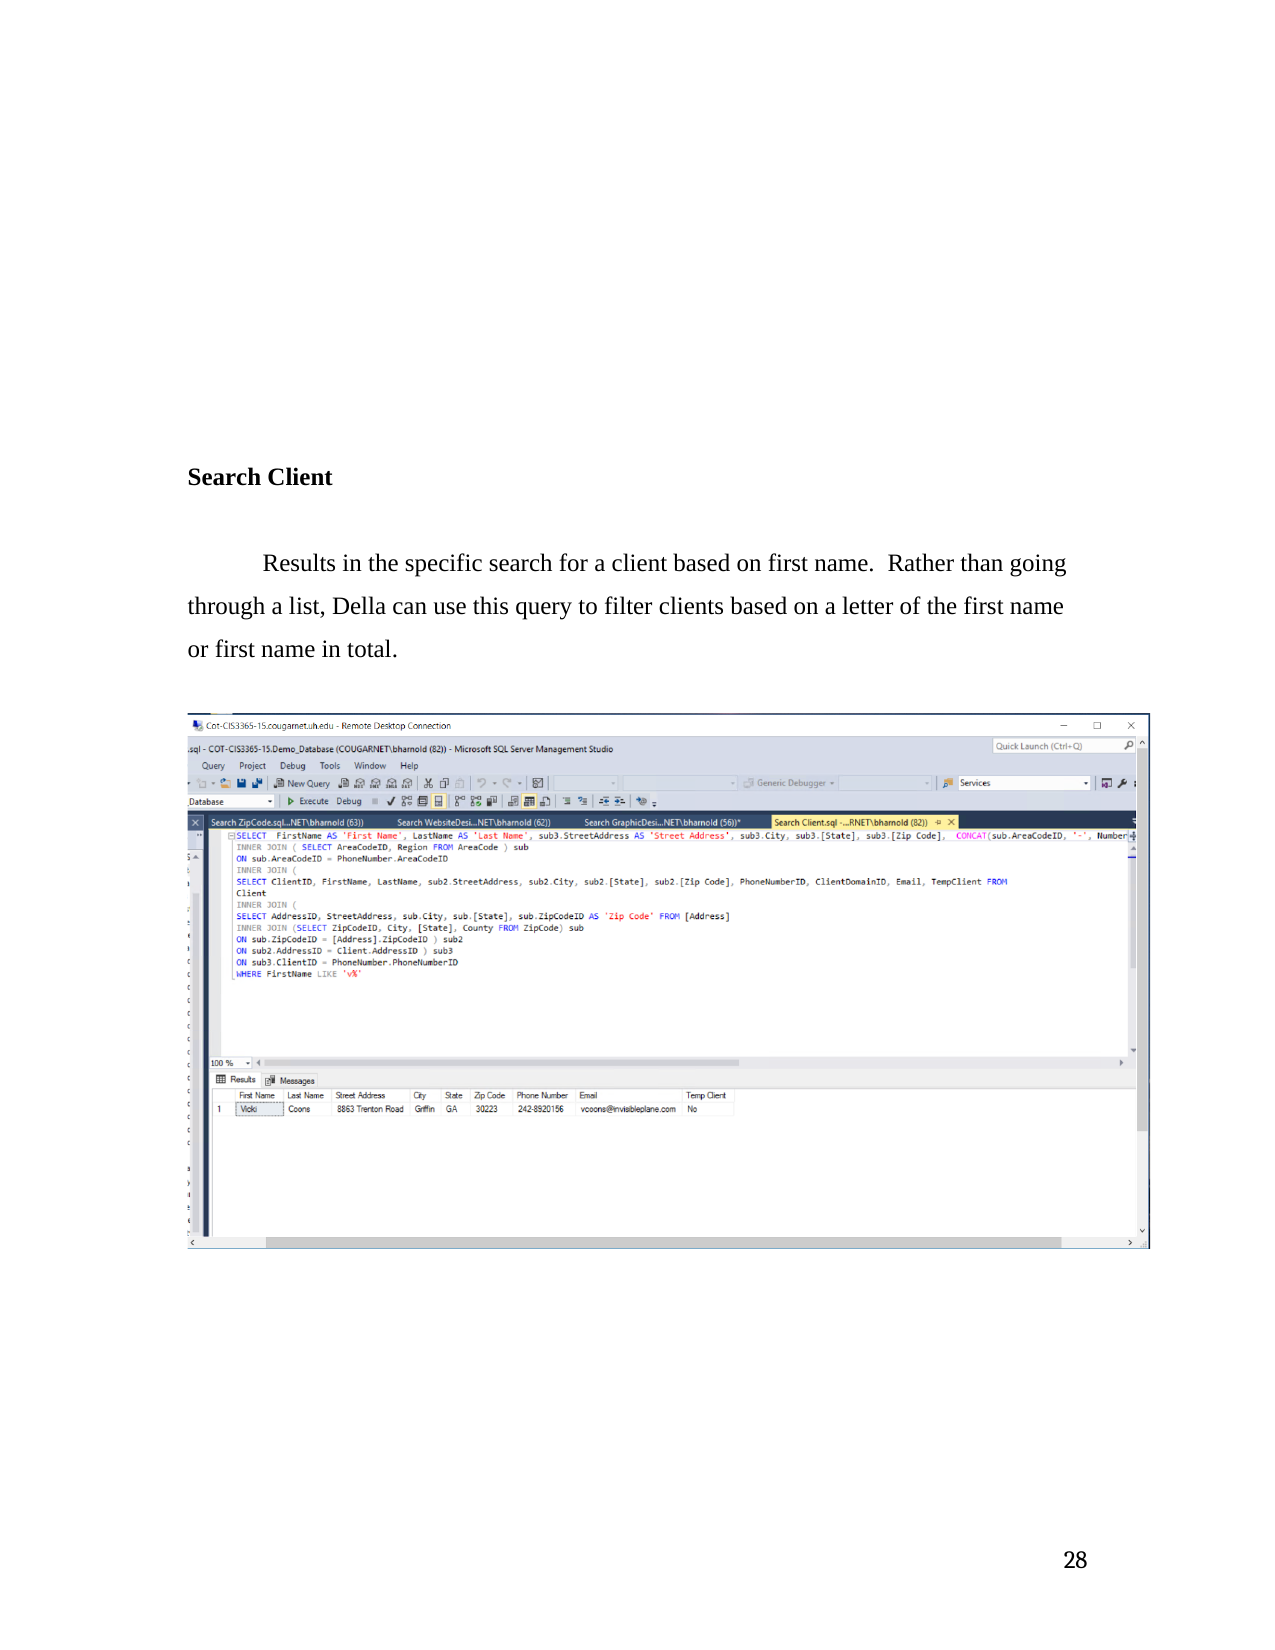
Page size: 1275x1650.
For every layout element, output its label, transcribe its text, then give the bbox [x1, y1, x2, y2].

text Results in the specific search for a client based on first name. Rather than going through a list, Della can use this query to filter clients based on a letter of the first name or first name in total. [187, 548, 1087, 663]
text Search Client [187, 462, 1087, 491]
picture [187, 713, 1150, 1249]
